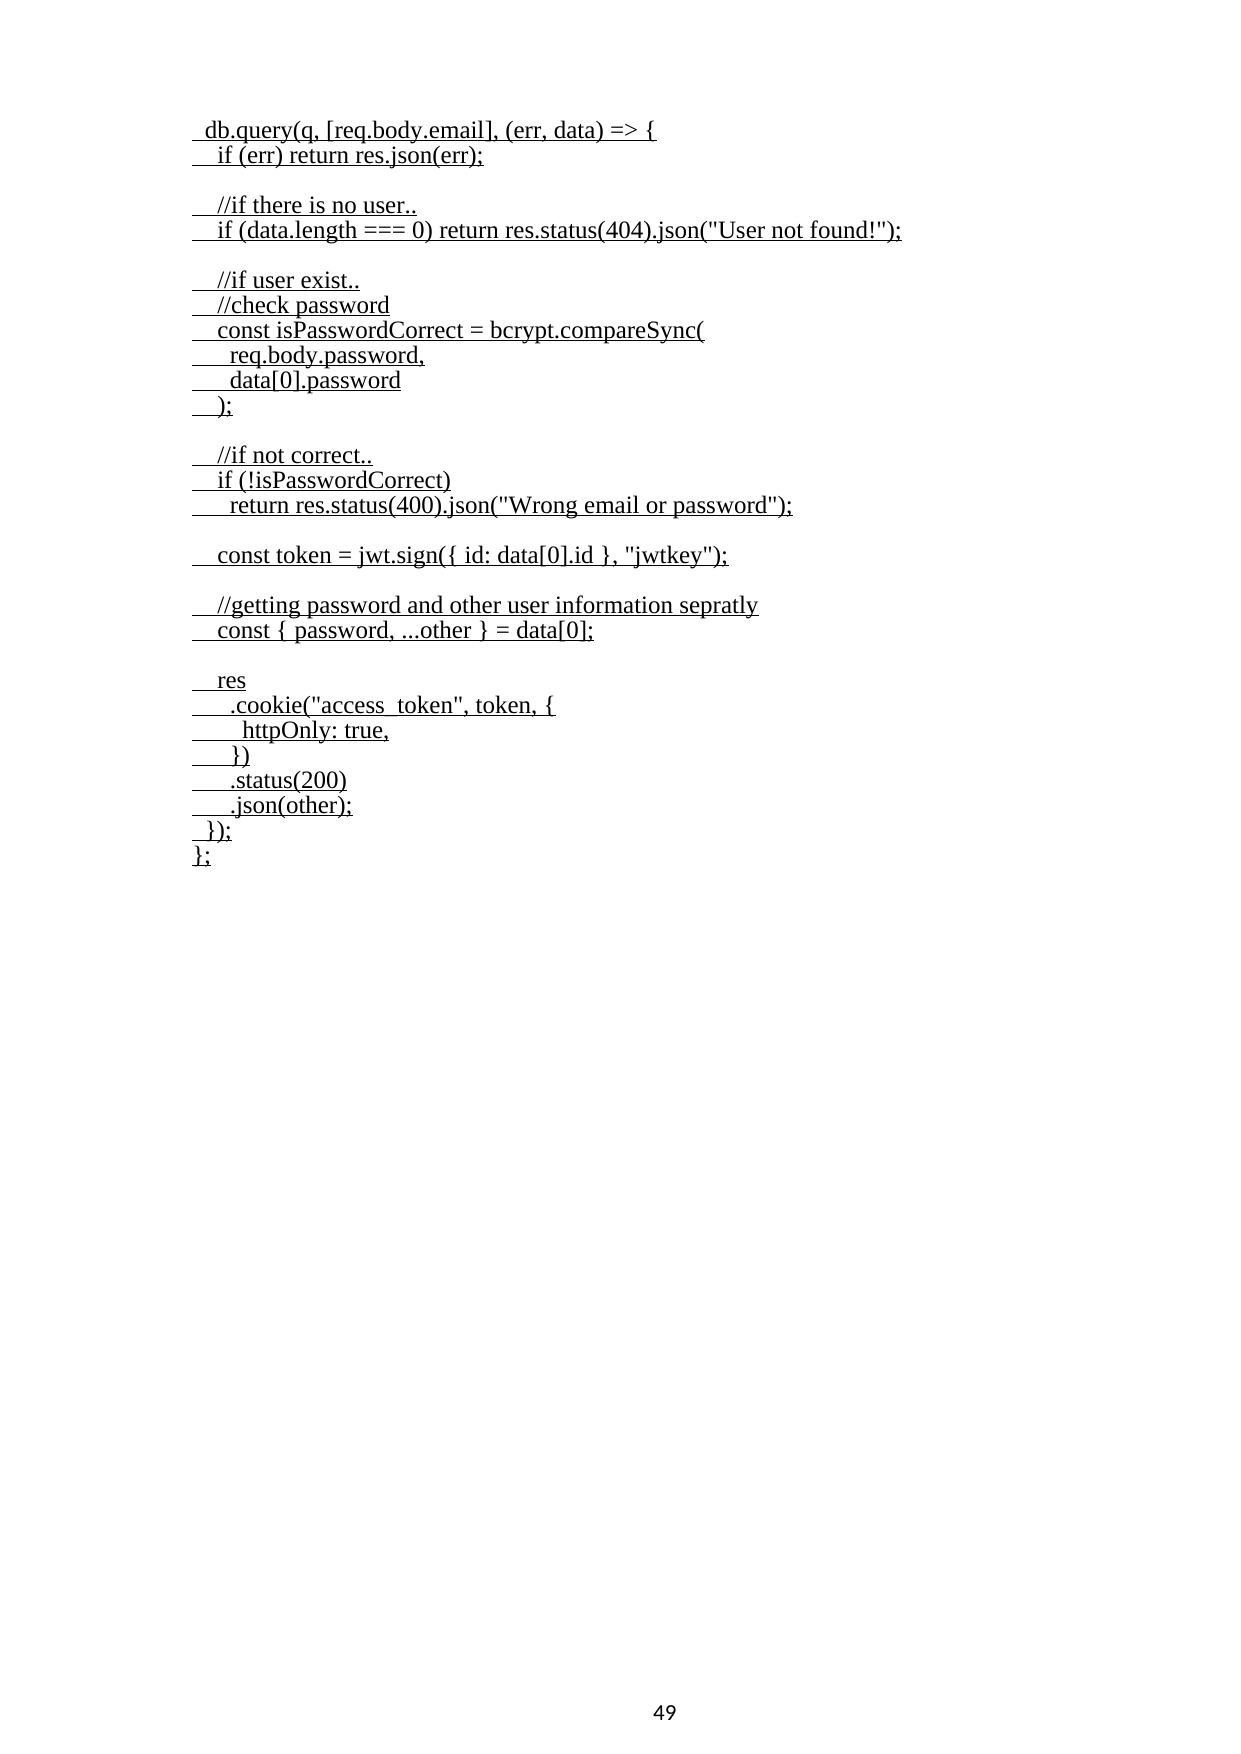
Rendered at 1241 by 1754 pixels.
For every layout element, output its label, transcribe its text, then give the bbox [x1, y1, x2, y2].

text const { password, ...other } = data[0]; [192, 618, 1152, 643]
text if (data.length === 0) return res.status(404).json("User not found!"); [192, 218, 1152, 243]
text if (err) return res.json(err); [192, 143, 1152, 168]
text .cookie("access_token", token, { [192, 693, 1152, 718]
text //if user exist.. [192, 268, 1152, 293]
text db.query(q, [req.body.email], (err, data) => { [192, 118, 1152, 143]
text //getting password and other user information sepratly [192, 593, 1152, 618]
text const isPasswordCorrect = bcrypt.compareSync( [192, 318, 1152, 343]
text ); [192, 393, 1152, 418]
text return res.status(400).json("Wrong email or password"); [192, 493, 1152, 518]
text .status(200) [192, 768, 1152, 793]
text if (!isPasswordCorrect) [192, 468, 1152, 493]
text req.body.password, [192, 343, 1152, 368]
text httpOnly: true, [192, 718, 1152, 743]
text //check password [192, 293, 1152, 318]
text data[0].password [192, 368, 1152, 393]
text .json(other); [192, 793, 1152, 818]
text //if there is no user.. [192, 193, 1152, 218]
text }); [192, 818, 1152, 843]
text }) [192, 743, 1152, 768]
text }; [192, 843, 1152, 868]
text res [192, 668, 1152, 693]
text const token = jwt.sign({ id: data[0].id }, "jwtkey"); [192, 543, 1152, 568]
text //if not correct.. [192, 443, 1152, 468]
